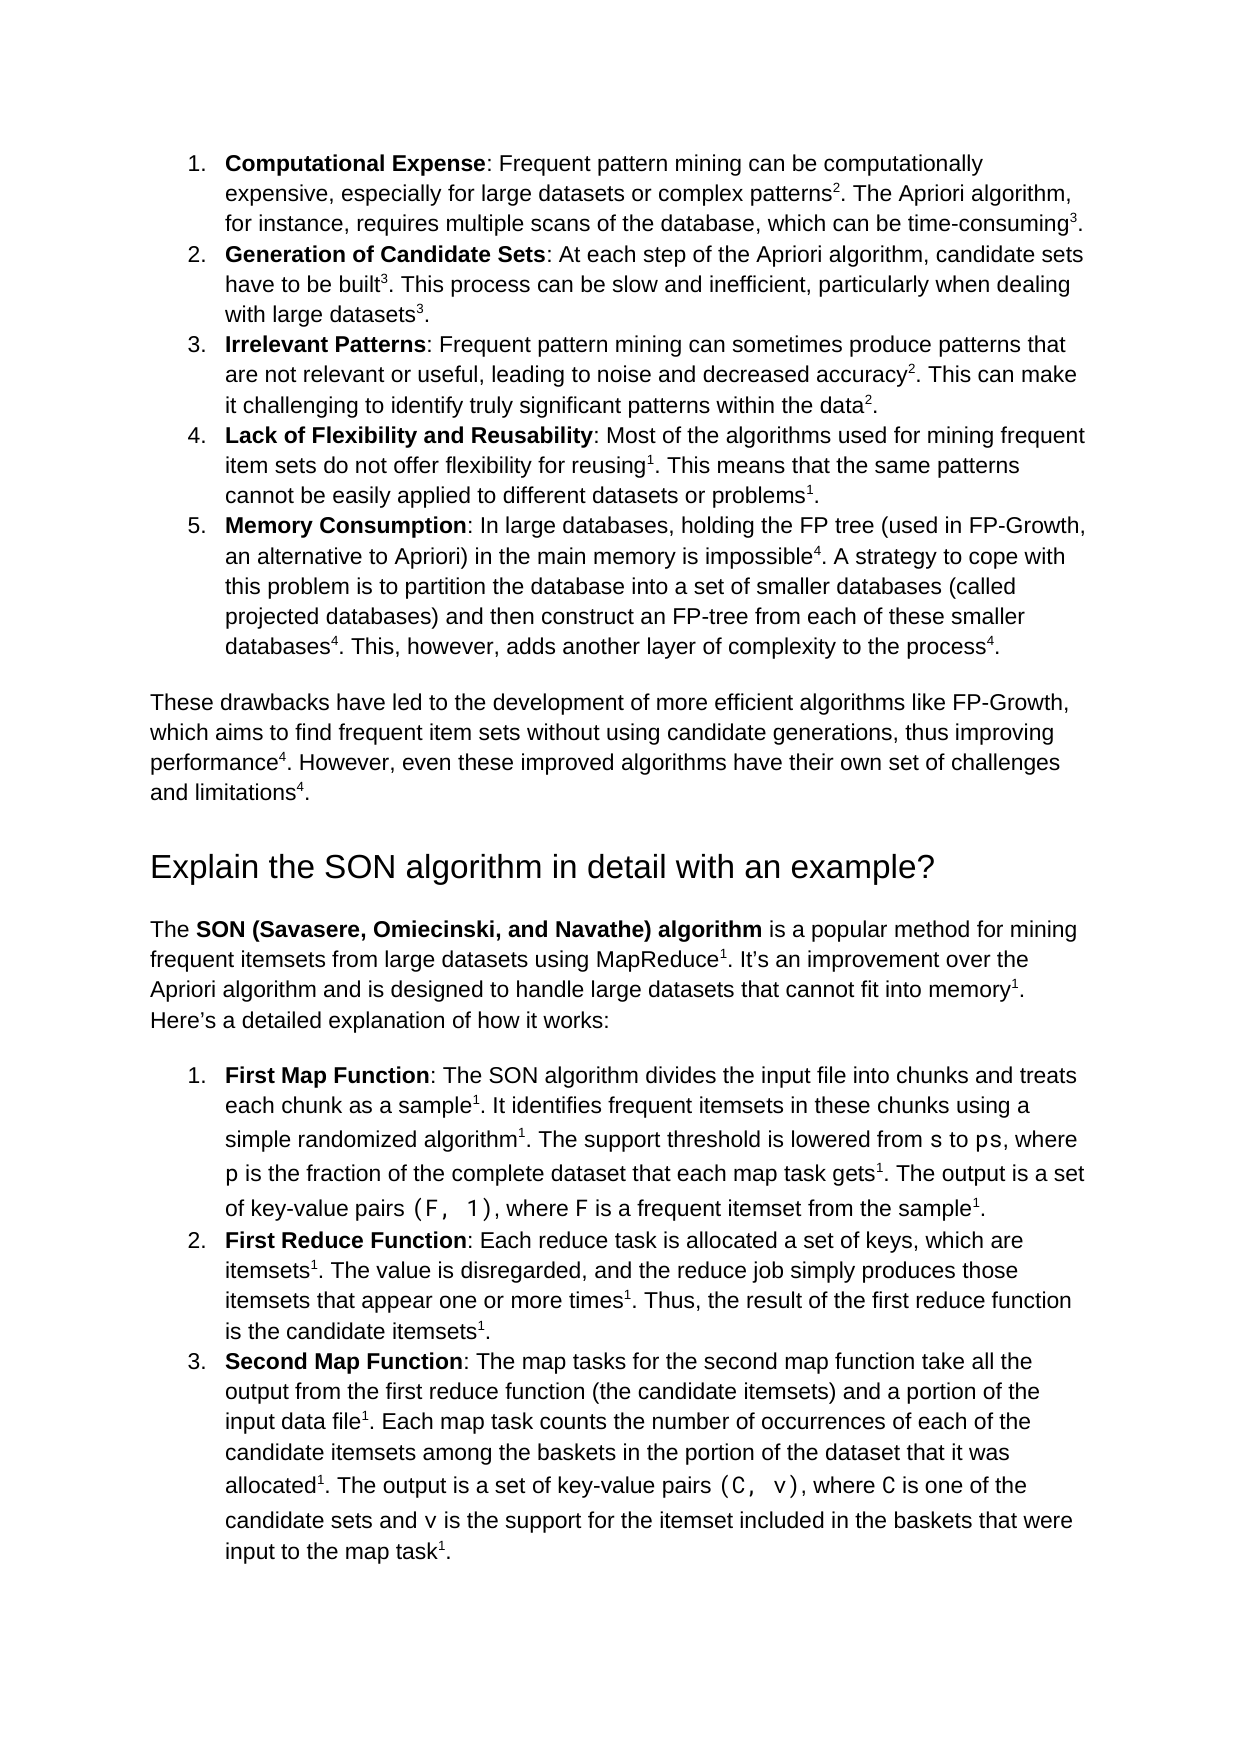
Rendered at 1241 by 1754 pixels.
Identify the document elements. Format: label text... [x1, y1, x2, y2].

list Lack of Flexibility and Reusability: Most of the algorithms used for mining frequent item sets do not offer flexibility for reusing1. This means that the same patterns cannot be easily applied to different datasets or problems1. [187, 422, 1090, 509]
list First Map Function: The SON algorithm divides the input file into chunks and treats each chunk as a sample1. It identifies frequent itemsets in these chunks using a simple randomized algorithm1. The support threshold is lowered from s to ps, where p is the fraction of the complete dataset that each map task gets1. The output is a set of key-value pairs (F, 1), where F is a frequent itemset from the sample1. [187, 1062, 1090, 1222]
list Computational Expense: Frequent pattern mining can be computationally expensive, especially for large datasets or complex patterns2. The Apriori algorithm, for instance, requires multiple scans of the database, which can be time-consuming3. [187, 150, 1090, 237]
text The SON (Savasere, Omiecinski, and Navathe) algorithm is a popular method for mining frequent itemsets from large datasets using MapReduce1. It’s an improvement over the Apriori algorithm and is designed to handle large datasets that cannot fit into memory1. Here’s a detailed explanation of how it works: [150, 916, 1090, 1033]
list Memory Consumption: In large databases, holding the FP tree (used in FP-Growth, an alternative to Apriori) in the main memory is impossible4. A strategy to cope with this problem is to partition the database into a set of smaller databases (called projected databases) and then construct an FP-tree from each of these smaller databases4. This, however, adds another layer of complexity to the process4. [187, 512, 1090, 660]
text These drawbacks have led to the development of more efficient algorithms like FP-Growth, which aims to find frequent item sets without using candidate generations, thus improving performance4. However, even these improved algorithms have their own set of challenges and limitations4. [150, 688, 1090, 806]
list Generation of Candidate Sets: At each step of the Apriori algorithm, candidate sets have to be built3. This process can be slow and inefficient, particularly when dealing with large datasets3. [187, 241, 1090, 327]
subtitle Explain the SON algorithm in detail with an example? [150, 847, 1090, 885]
list First Reduce Function: Each reduce task is allocated a set of keys, which are itemsets1. The value is disregarded, and the reduce job simply produces those itemsets that appear one or more times1. Thus, the result of the first reduce function is the candidate itemsets1. [187, 1227, 1090, 1344]
list Irrelevant Patterns: Frequent pattern mining can sometimes produce patterns that are not relevant or useful, leading to noise and decreased accuracy2. This can make it challenging to identify truly significant patterns within the data2. [187, 331, 1090, 418]
list Second Map Function: The map tasks for the second map function take all the output from the first reduce function (the candidate itemsets) and a portion of the input data file1. Each map task counts the number of occurrences of each of the candidate itemsets among the baskets in the portion of the dataset that it was allocated1. The output is a set of key-value pairs (C, v), where C is one of the candidate sets and v is the support for the itemset included in the baskets that were input to the map task1. [187, 1348, 1090, 1564]
